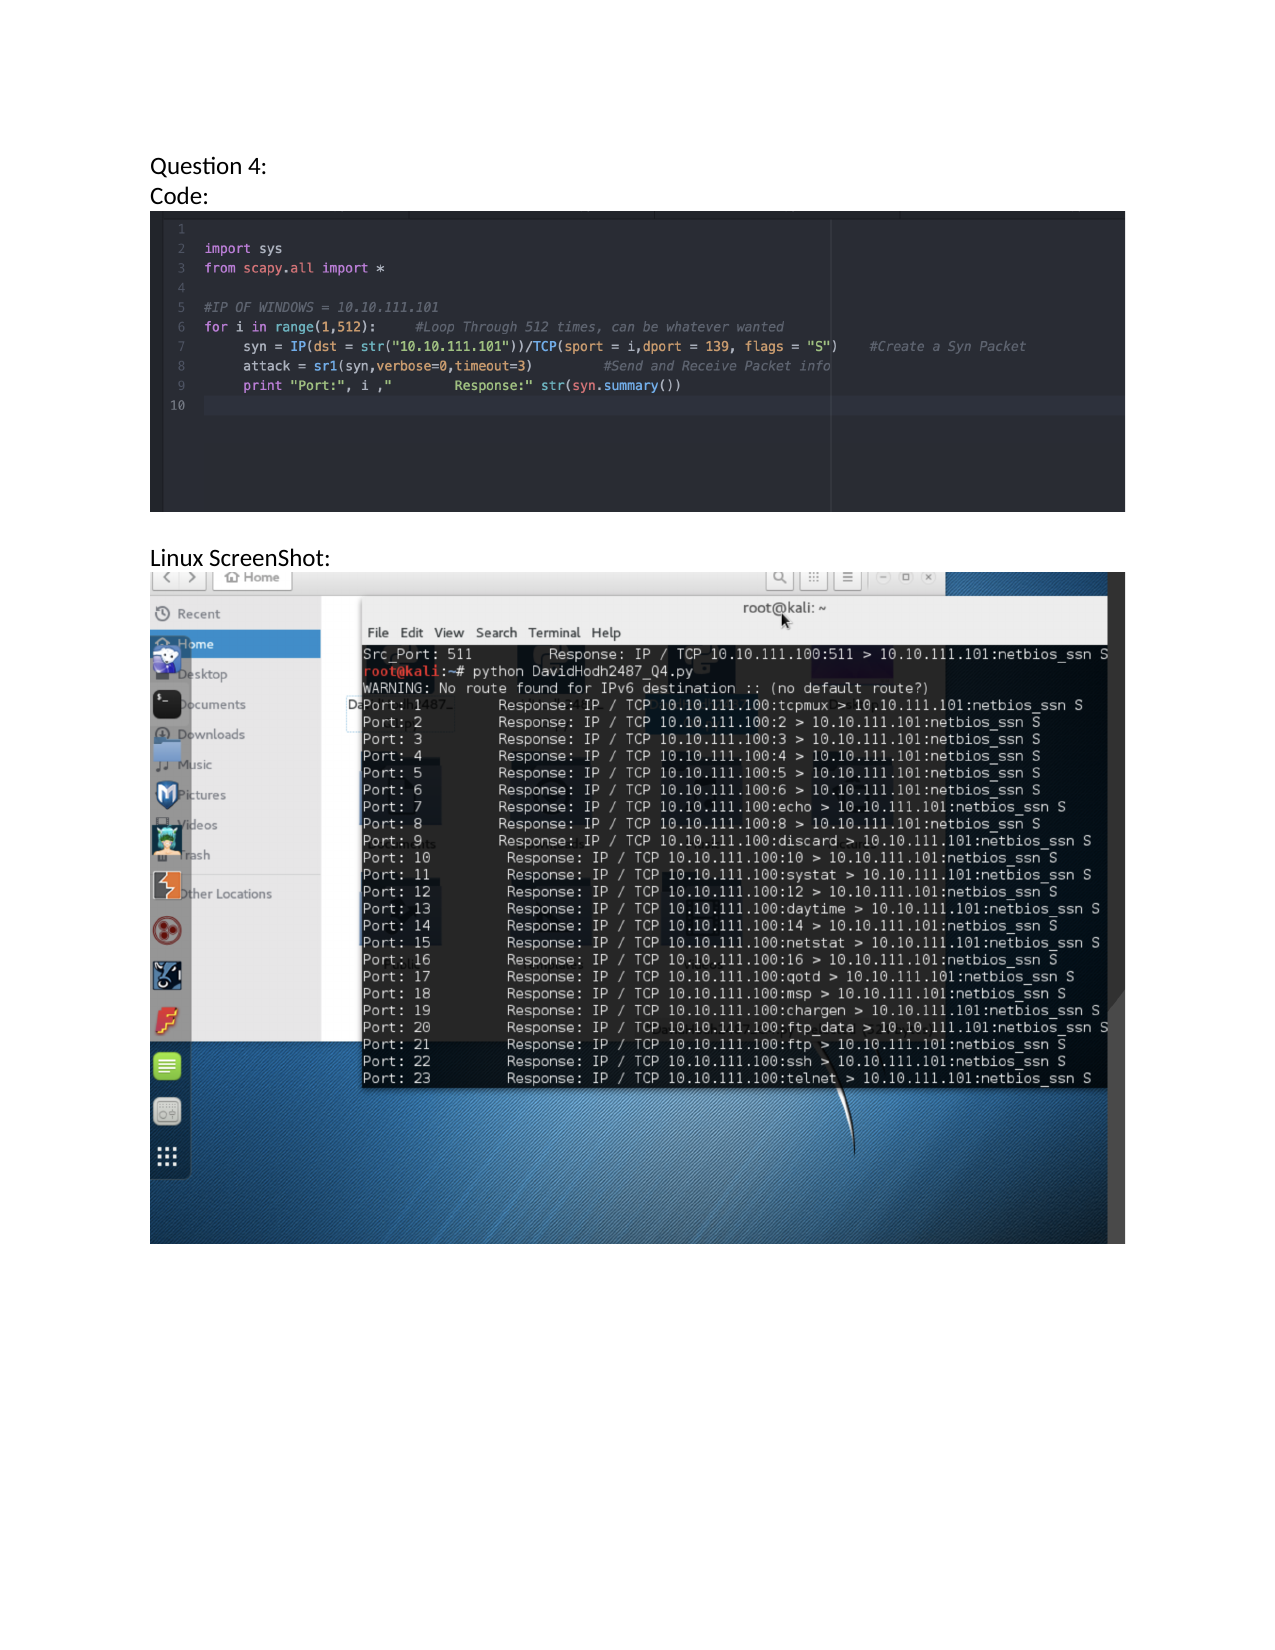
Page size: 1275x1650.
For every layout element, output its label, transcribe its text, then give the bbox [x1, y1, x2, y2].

picture [150, 572, 1125, 1244]
text Question 4: [150, 150, 1125, 181]
text Linux ScreenShot: [150, 542, 1125, 572]
text Code: [150, 181, 1125, 211]
picture [150, 211, 1125, 512]
